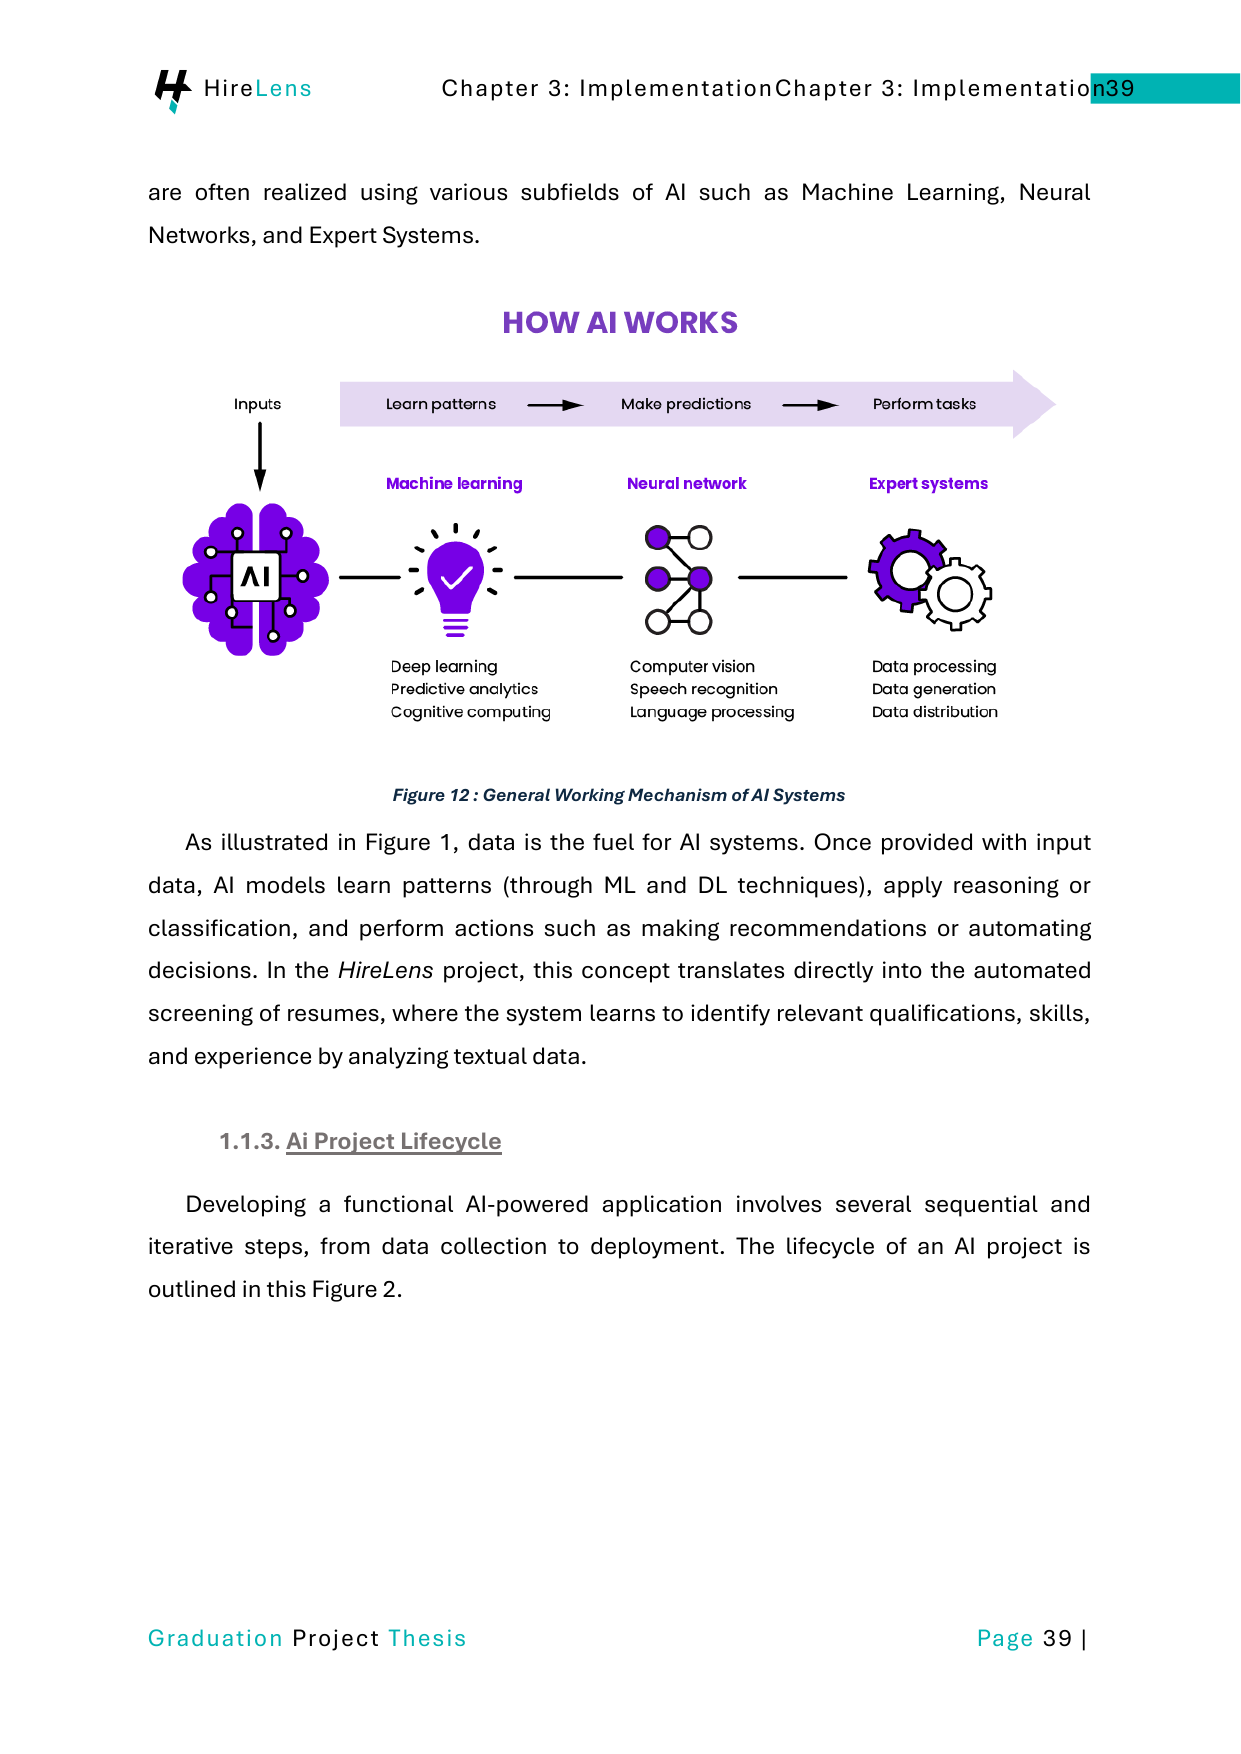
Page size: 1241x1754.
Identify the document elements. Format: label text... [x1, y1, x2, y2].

text Figure 12 : General Working Mechanism of AI Systems [148, 783, 1092, 806]
text As illustrated in Figure 1, data is the fuel for AI systems. Once provided with input data, AI models learn patterns (through ML and DL techniques), apply reasoning or classification, and perform actions such as making recommendations or automating decisions. In the HireLens project, this concept translates directly into the automated screening of resumes, where the system learns to identify relevant qualifications, skills, and experience by analyzing textual data. [148, 827, 1092, 1071]
picture [147, 262, 1093, 763]
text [148, 177, 1092, 250]
subtitle 1.1.3. Ai Project Lifecycle [218, 1126, 1092, 1157]
text Developing a functional AI-powered application involves several sequential and iterative steps, from data collection to deployment. The lifecycle of an AI project is outlined in this Figure 2. [148, 1189, 1092, 1304]
picture [147, 62, 198, 118]
